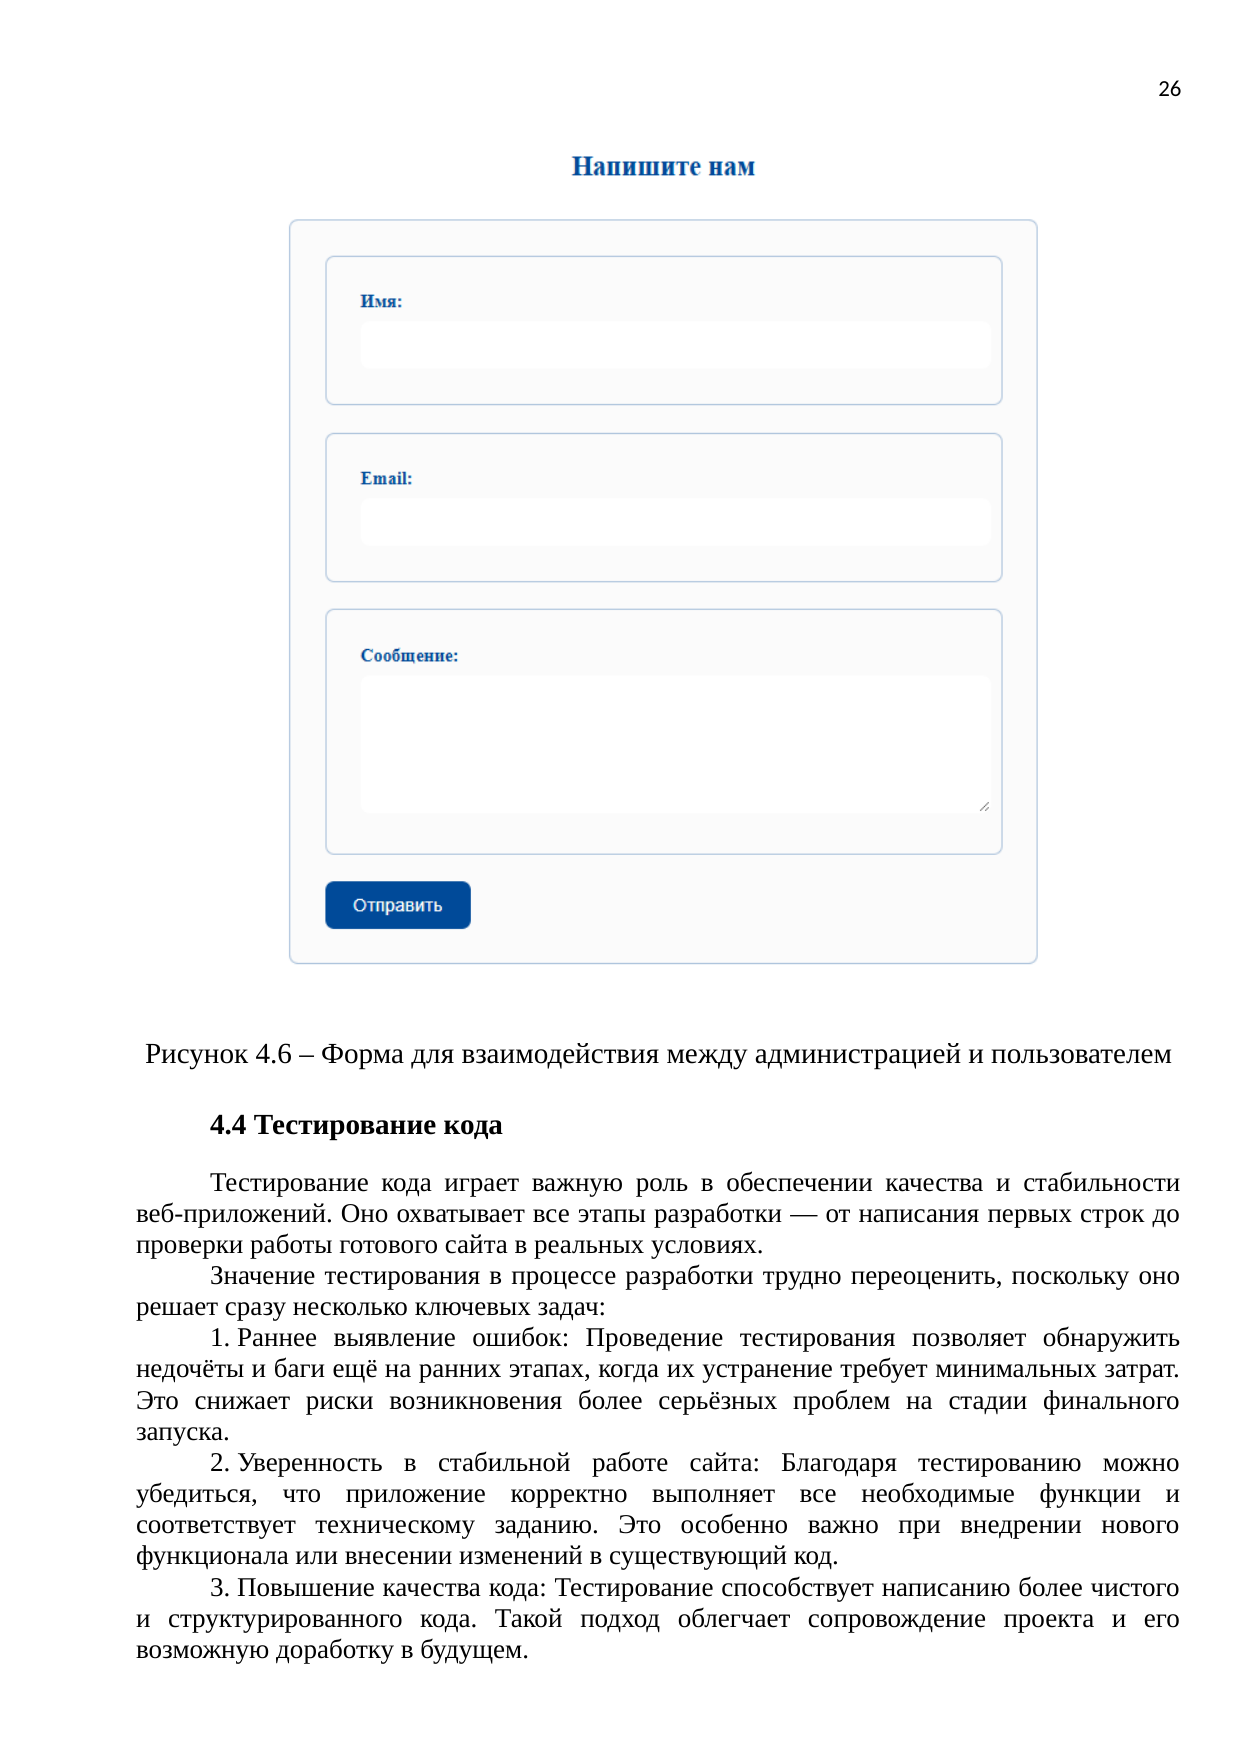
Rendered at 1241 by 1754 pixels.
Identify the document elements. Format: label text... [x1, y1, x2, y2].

text Тестирование кода играет важную роль в обеспечении качества и стабильности веб-приложений. Оно охватывает все этапы разработки — от написания первых строк до проверки работы готового сайта в реальных условиях. [136, 1166, 1181, 1259]
list Уверенность в стабильной работе сайта: Благодаря тестированию можно убедиться, что приложение корректно выполняет все необходимые функции и соответствует техническому заданию. Это особенно важно при внедрении нового функционала или внесении изменений в существующий код. [136, 1446, 1181, 1571]
text Рисунок 4.6 – Форма для взаимодействия между администрацией и пользователем [136, 1036, 1181, 1070]
picture [244, 130, 1073, 1012]
text Значение тестирования в процессе разработки трудно переоценить, поскольку оно решает сразу несколько ключевых задач: [136, 1259, 1181, 1321]
list Раннее выявление ошибок: Проведение тестирования позволяет обнаружить недочёты и баги ещё на ранних этапах, когда их устранение требует минимальных затрат. Это снижает риски возникновения более серьёзных проблем на стадии финального запуска. [136, 1321, 1181, 1446]
list Повышение качества кода: Тестирование способствует написанию более чистого и структурированного кода. Такой подход облегчает сопровождение проекта и его возможную доработку в будущем. [136, 1571, 1181, 1664]
text 4.4 Тестирование кода [136, 1107, 1181, 1141]
